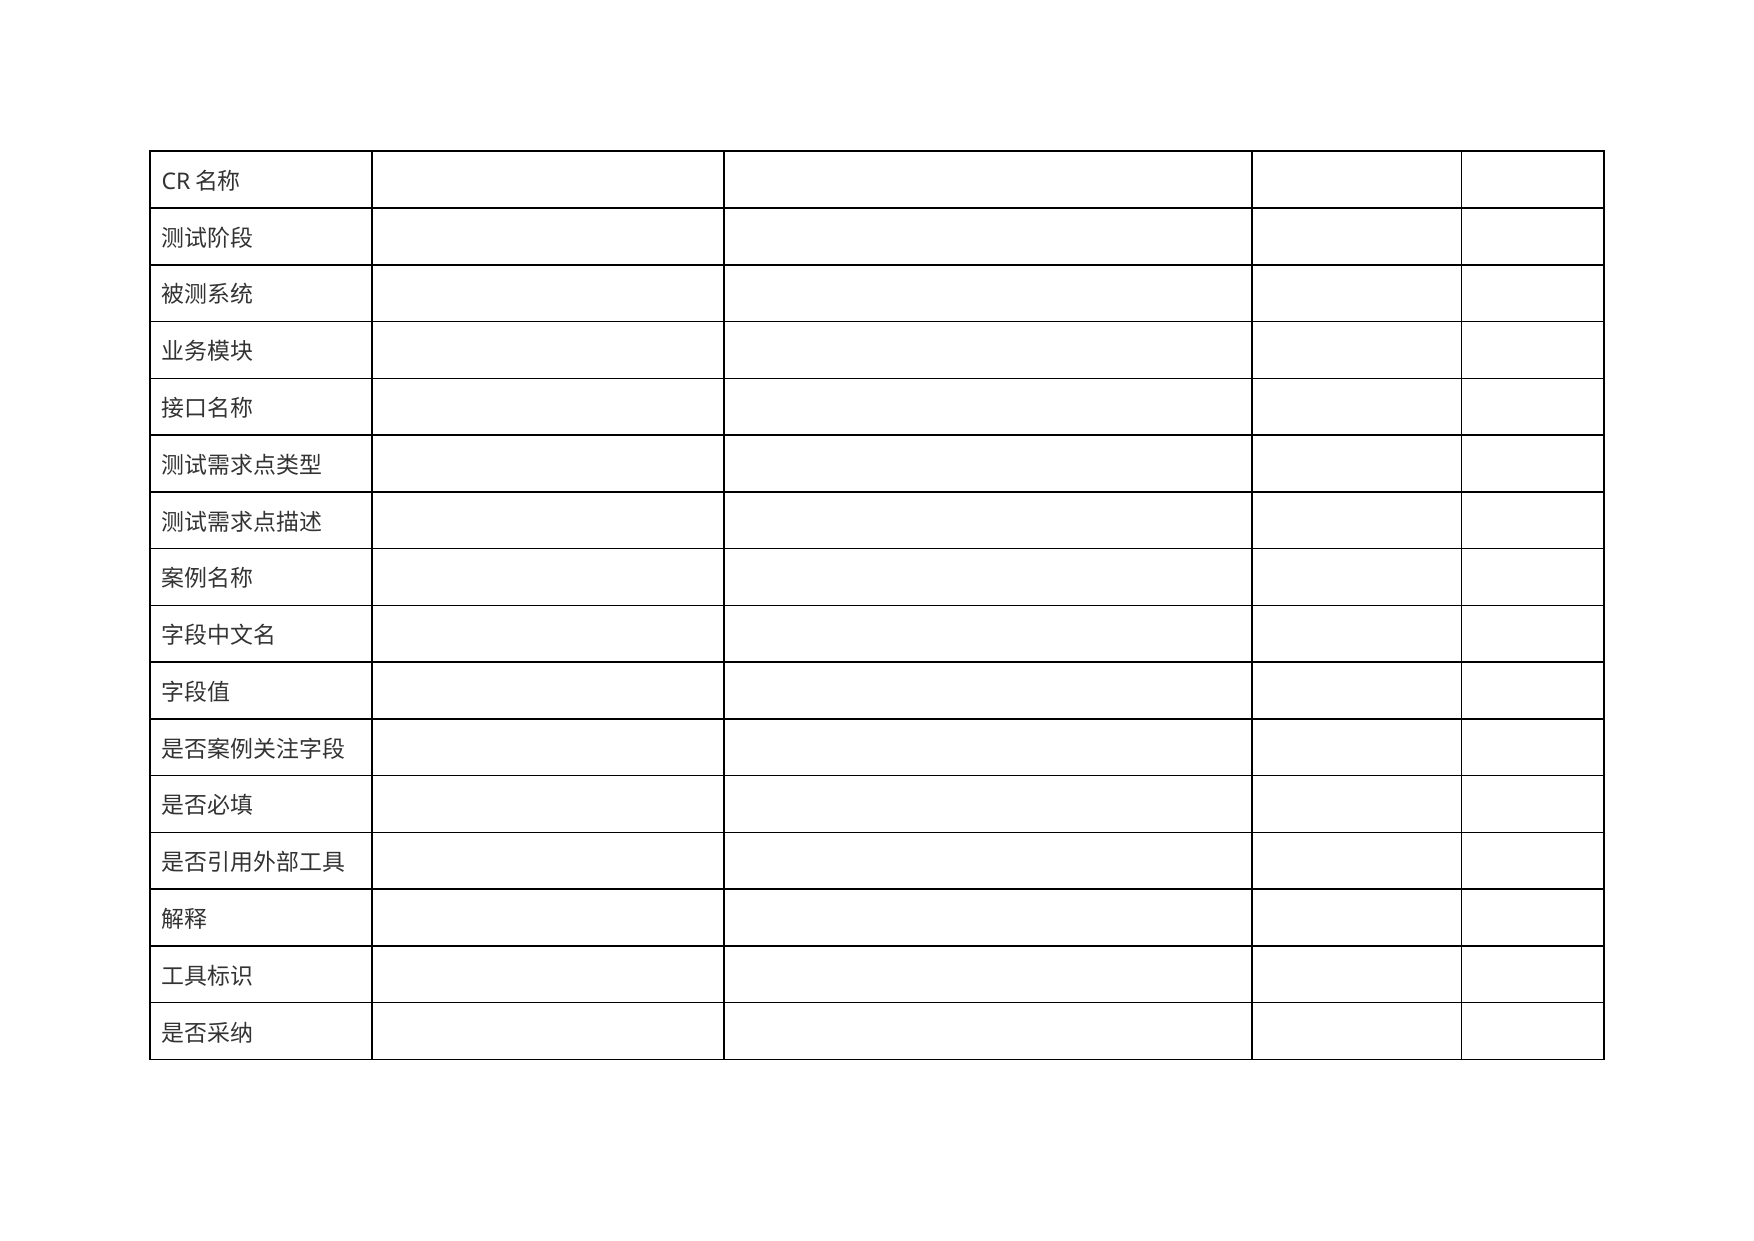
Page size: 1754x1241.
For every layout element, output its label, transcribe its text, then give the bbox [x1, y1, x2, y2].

table_cell [1253, 720, 1461, 775]
table_cell [373, 493, 723, 548]
table_cell 解释 [151, 890, 371, 945]
table_cell [373, 322, 723, 377]
table_cell [1462, 663, 1603, 718]
table_cell 测试需求点类型 [151, 436, 371, 491]
table_cell 测试阶段 [151, 209, 371, 264]
table_cell 字段中文名 [151, 606, 371, 661]
table_cell [373, 833, 723, 888]
table_cell [1462, 266, 1603, 321]
table_cell [725, 663, 1251, 718]
table_cell [373, 1003, 723, 1059]
table_cell [725, 776, 1251, 832]
table_cell [725, 1003, 1251, 1059]
table_cell [1253, 776, 1461, 832]
table_cell [1462, 1003, 1603, 1059]
table_cell [1253, 322, 1461, 377]
table_cell [373, 720, 723, 775]
table_cell [725, 379, 1251, 434]
table_cell 字段值 [151, 663, 371, 718]
table_cell [1253, 833, 1461, 888]
table_cell [373, 890, 723, 945]
table_cell [1462, 776, 1603, 832]
table_cell [373, 152, 723, 207]
table_cell 案例名称 [151, 549, 371, 604]
table_cell [1253, 549, 1461, 604]
table_cell [1462, 209, 1603, 264]
table_cell [1253, 663, 1461, 718]
table_cell [1253, 493, 1461, 548]
table_cell [725, 436, 1251, 491]
table_cell 是否必填 [151, 776, 371, 832]
table_cell [1462, 606, 1603, 661]
table_cell [725, 549, 1251, 604]
table_cell CR名称 [151, 152, 371, 207]
table_cell [725, 606, 1251, 661]
table_cell [1462, 493, 1603, 548]
table_cell [725, 322, 1251, 377]
table_cell [373, 606, 723, 661]
table_cell [1253, 209, 1461, 264]
table_cell [1462, 152, 1603, 207]
table_cell 测试需求点描述 [151, 493, 371, 548]
table_cell [1462, 833, 1603, 888]
table_cell [725, 720, 1251, 775]
table_cell 工具标识 [151, 947, 371, 1002]
table_cell [373, 436, 723, 491]
table_cell [373, 379, 723, 434]
table_cell [1462, 436, 1603, 491]
table_cell [373, 776, 723, 832]
table_cell [1253, 436, 1461, 491]
table_cell 是否引用外部工具 [151, 833, 371, 888]
table_cell [725, 266, 1251, 321]
table_cell [725, 152, 1251, 207]
table_cell 被测系统 [151, 266, 371, 321]
table_cell [725, 493, 1251, 548]
table_cell [1462, 549, 1603, 604]
table_cell [1253, 890, 1461, 945]
table_cell [1462, 379, 1603, 434]
table_cell [373, 209, 723, 264]
table_cell [1462, 720, 1603, 775]
table_cell [725, 890, 1251, 945]
table_cell [1253, 266, 1461, 321]
table_cell [1462, 890, 1603, 945]
table_cell [373, 663, 723, 718]
table_cell [1253, 947, 1461, 1002]
table_cell [1462, 322, 1603, 377]
table_cell 业务模块 [151, 322, 371, 377]
table_cell [1253, 379, 1461, 434]
table_cell [373, 549, 723, 604]
table_cell 接口名称 [151, 379, 371, 434]
table_cell [373, 266, 723, 321]
table_cell [373, 947, 723, 1002]
table_cell [1253, 606, 1461, 661]
table_cell [1253, 1003, 1461, 1059]
table_cell 是否案例关注字段 [151, 720, 371, 775]
table_cell 是否采纳 [151, 1003, 371, 1059]
table_cell [725, 209, 1251, 264]
table_cell [1253, 152, 1461, 207]
table_cell [725, 947, 1251, 1002]
table_cell [1462, 947, 1603, 1002]
table_cell [725, 833, 1251, 888]
